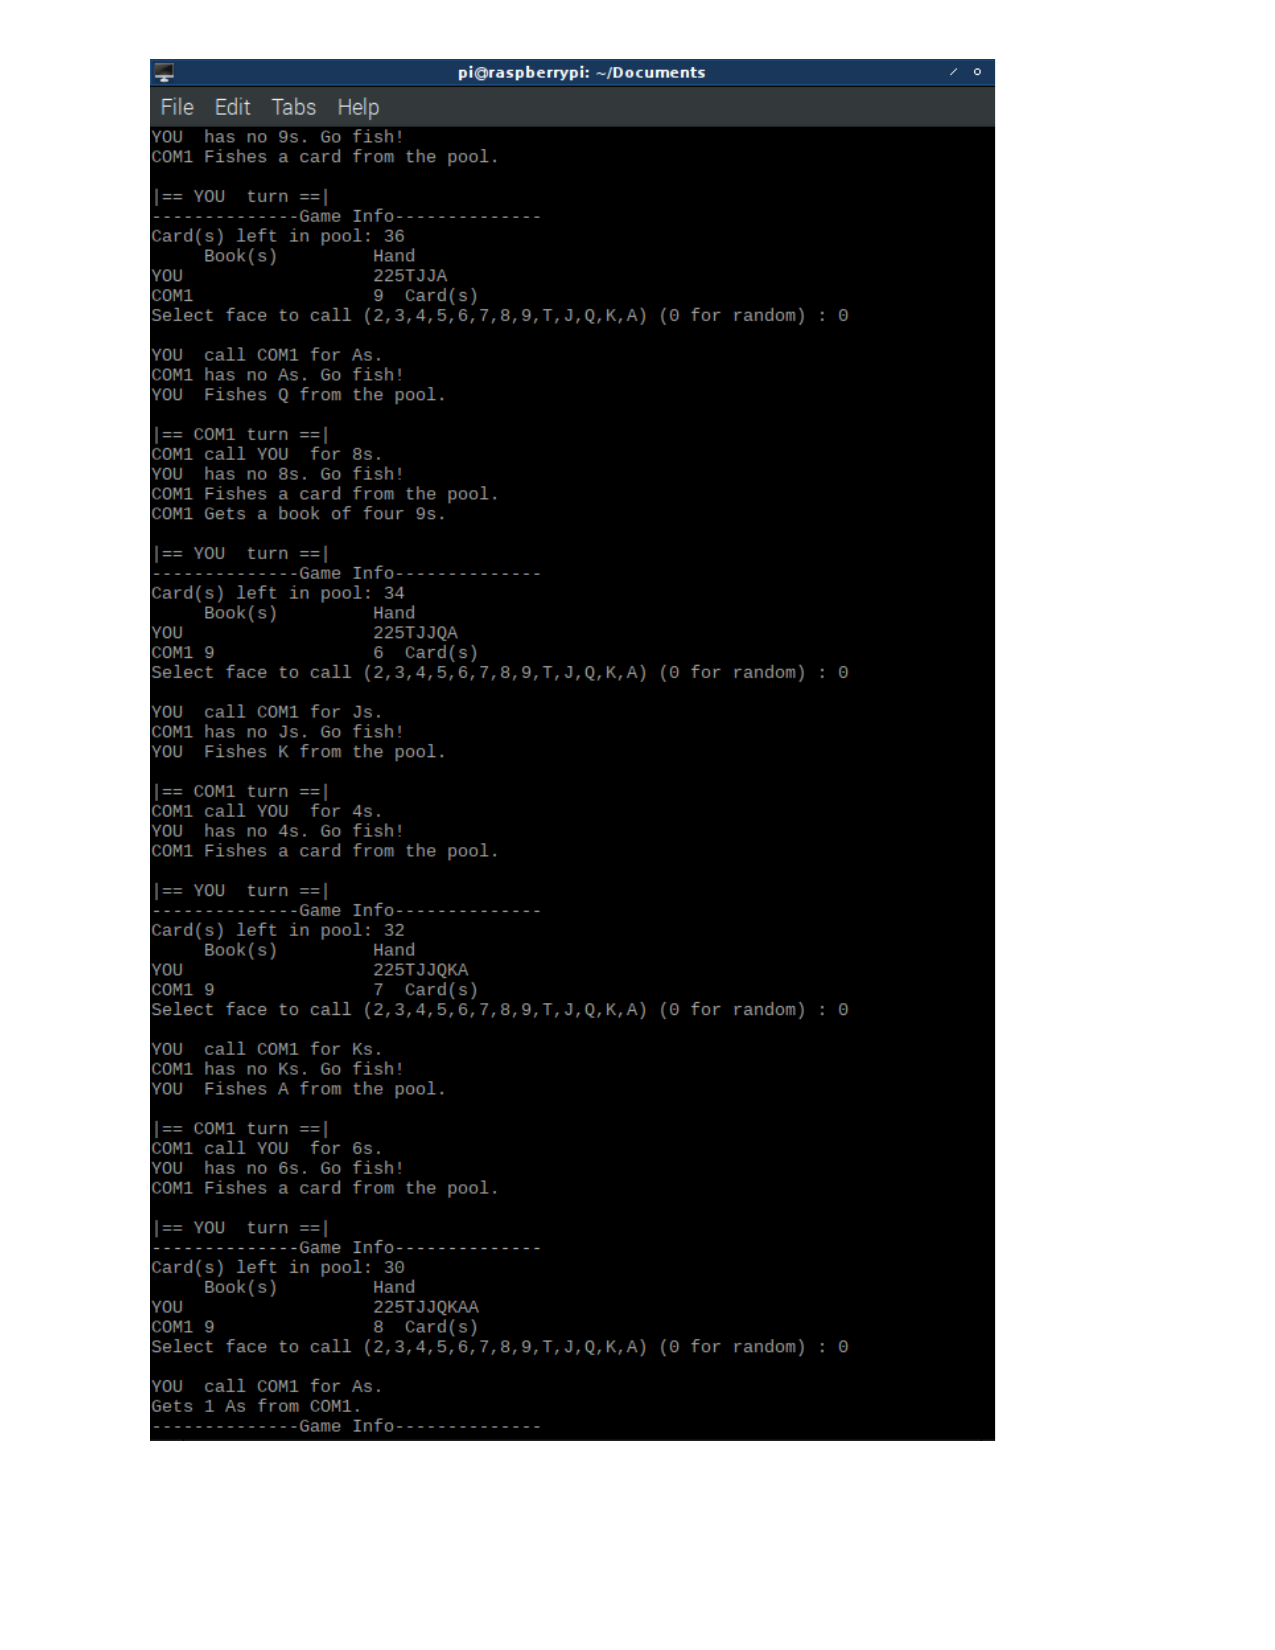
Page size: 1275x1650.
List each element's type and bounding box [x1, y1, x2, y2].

picture [150, 59, 996, 1441]
